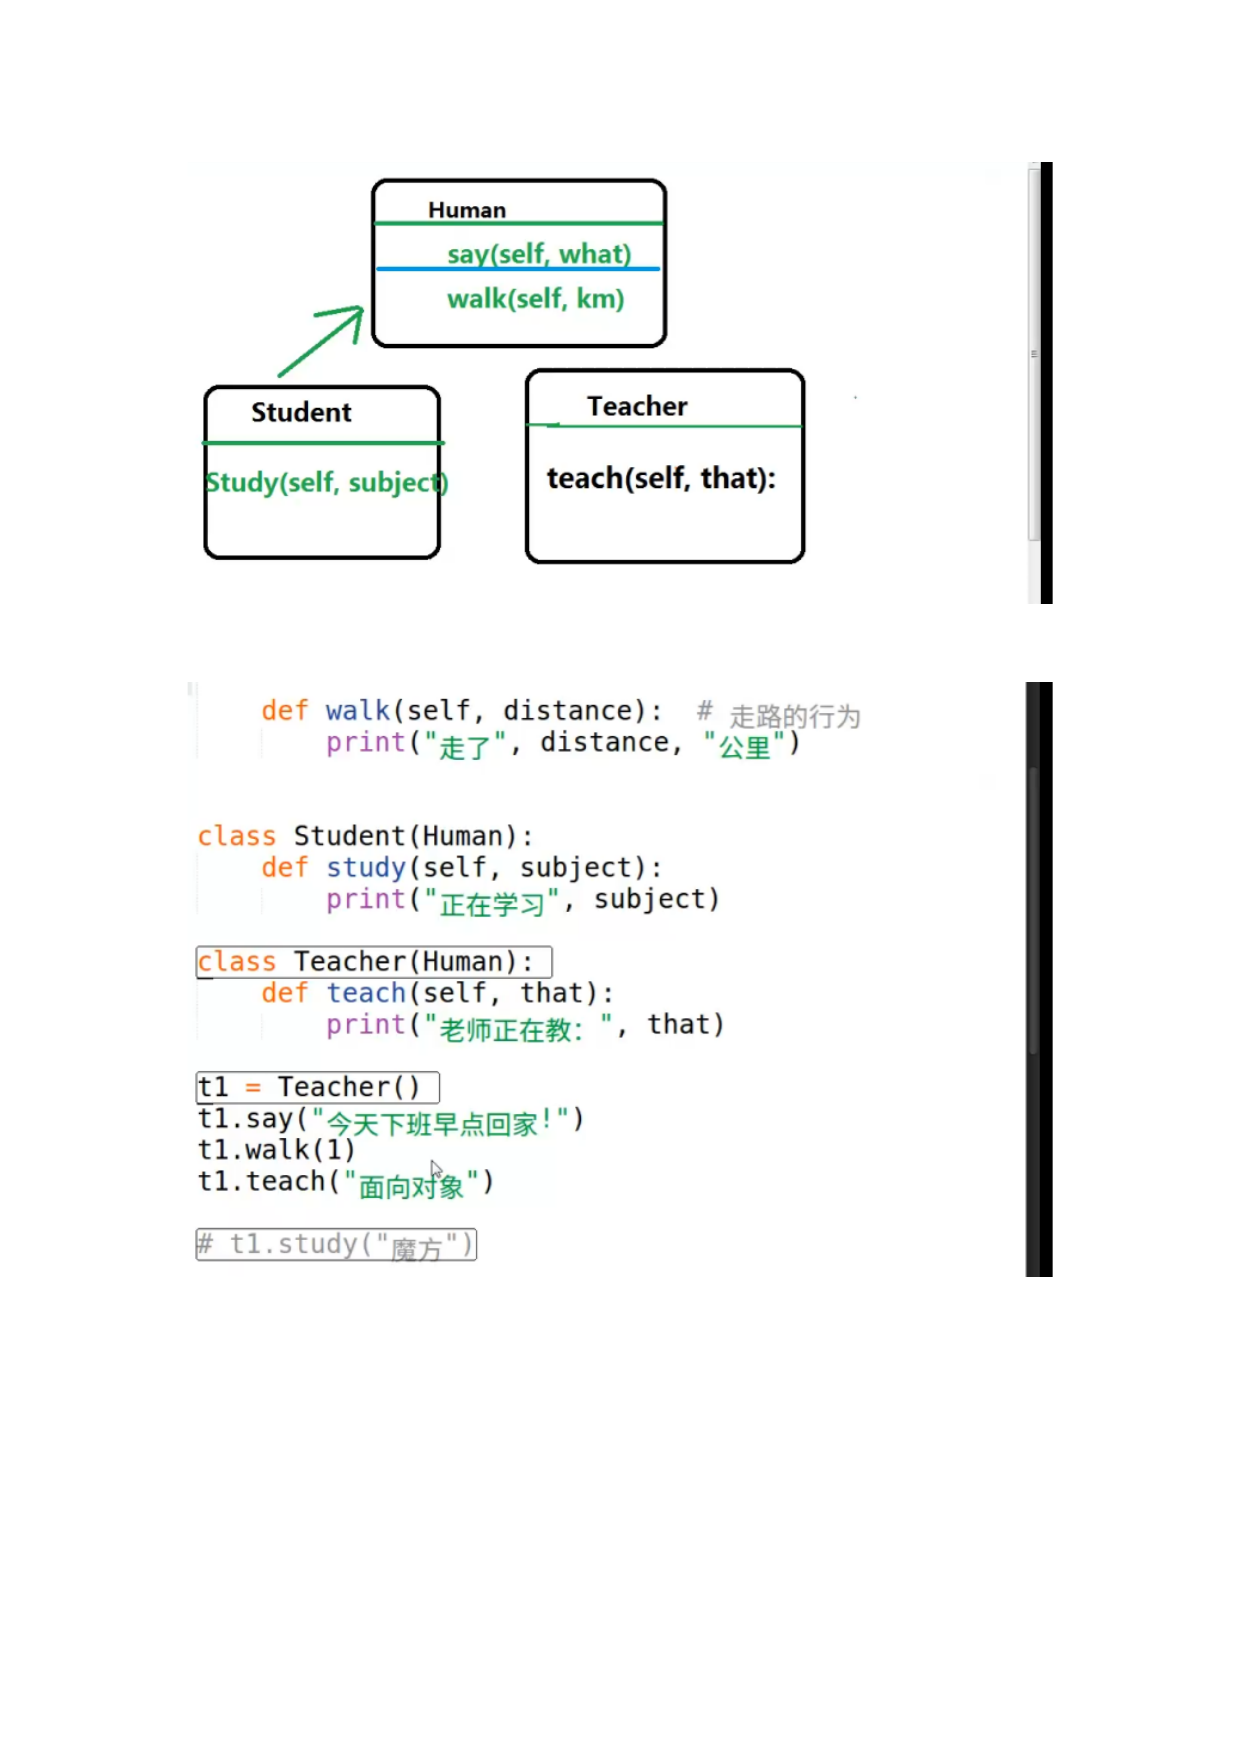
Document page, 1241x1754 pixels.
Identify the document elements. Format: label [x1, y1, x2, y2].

picture [187, 682, 1053, 1277]
picture [187, 162, 1053, 604]
